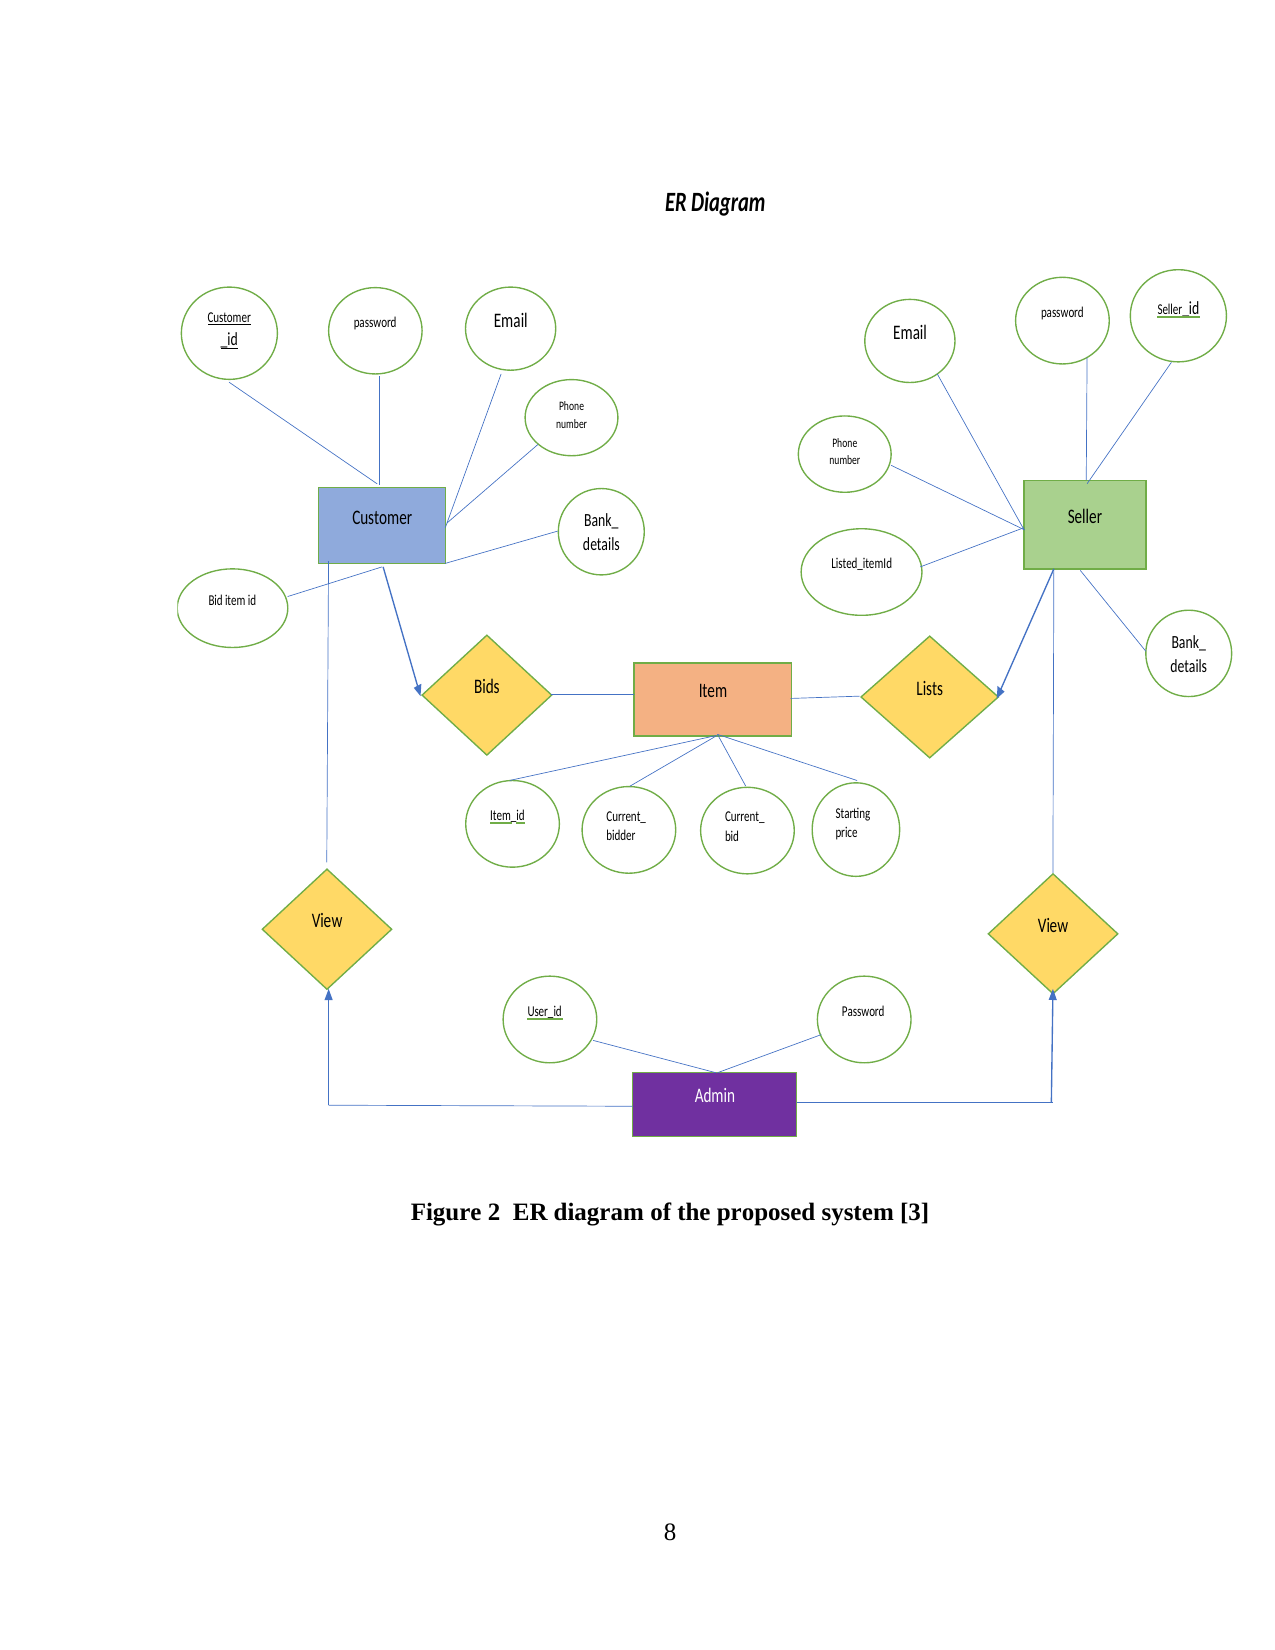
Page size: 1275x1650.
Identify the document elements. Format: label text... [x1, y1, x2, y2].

text Figure 2 ER diagram of the proposed system [3] [177, 1197, 1162, 1226]
